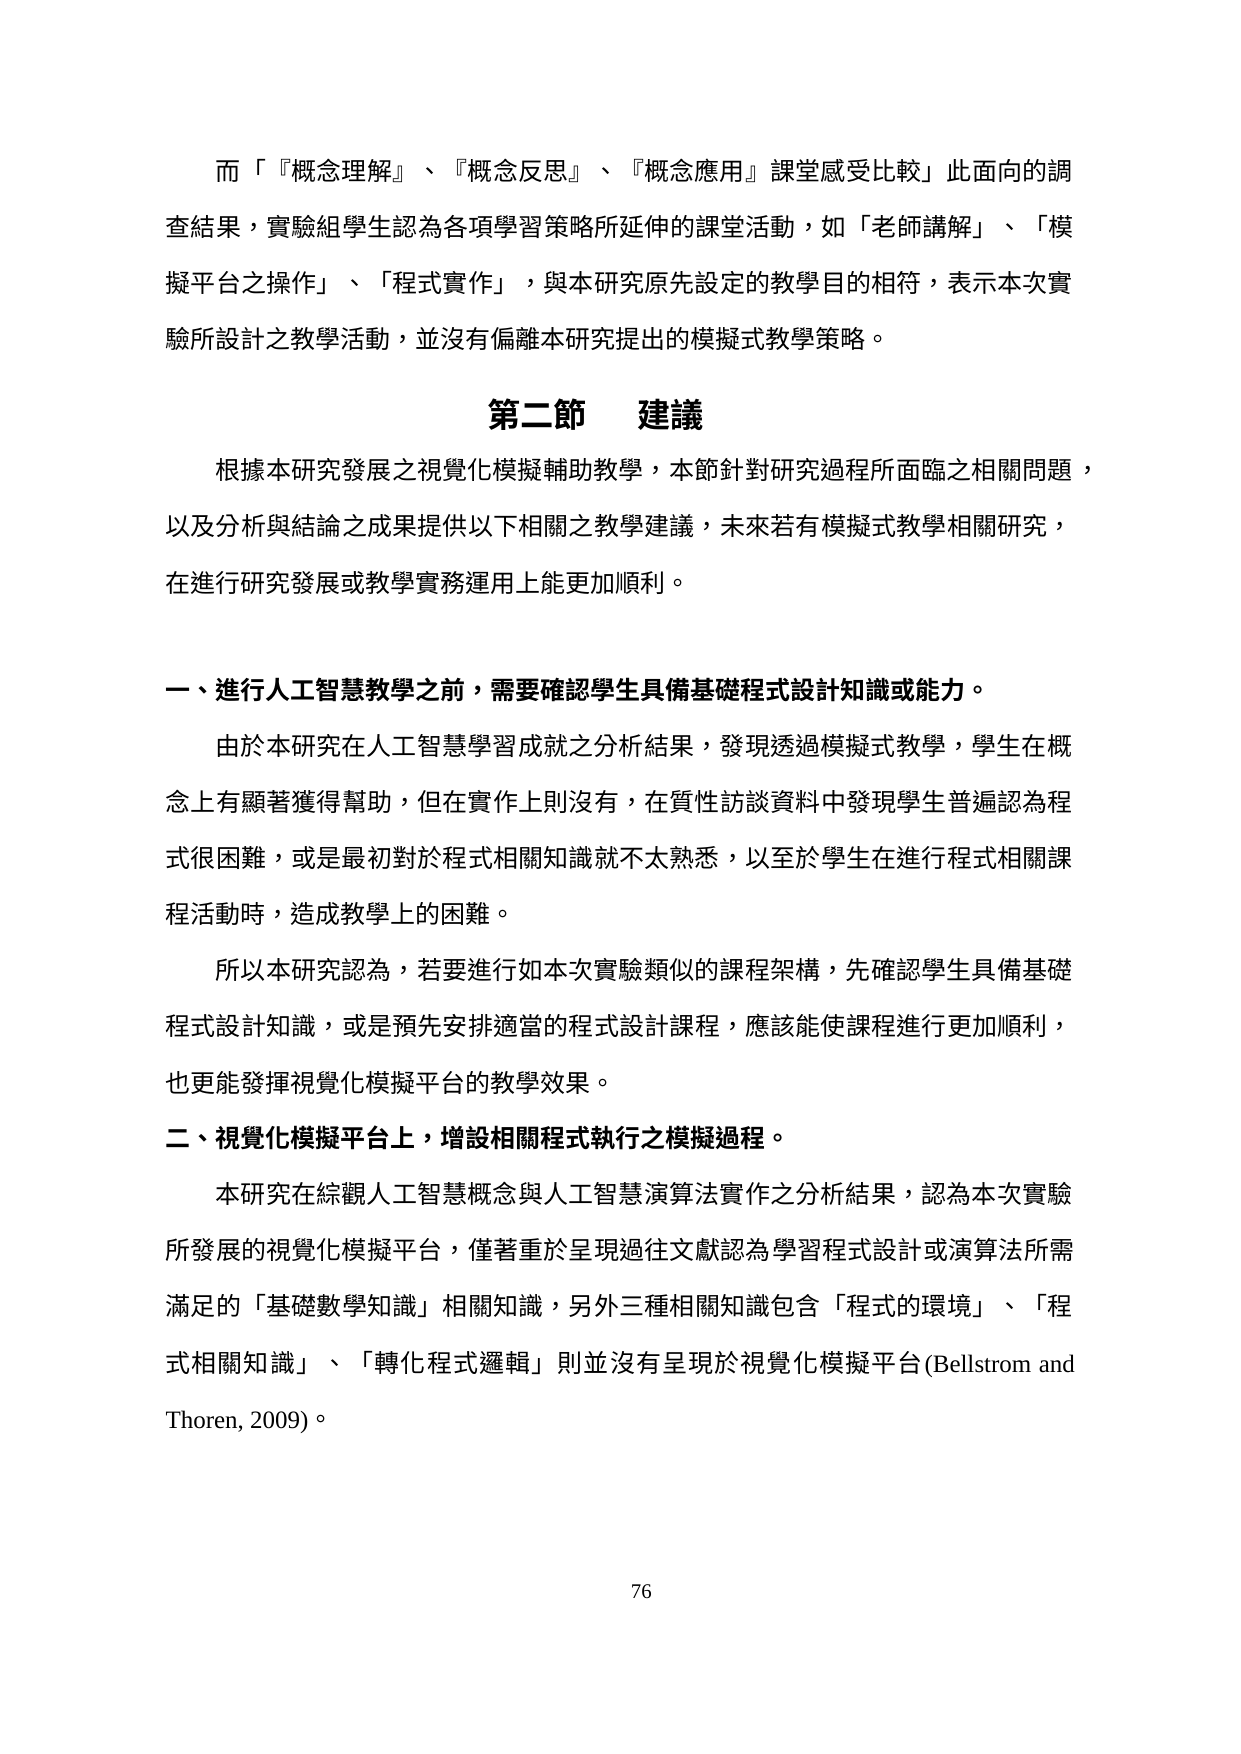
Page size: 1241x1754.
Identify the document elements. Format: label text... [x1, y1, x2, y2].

text 而「『概念理解』、『概念反思』、『概念應用』課堂感受比較」此面向的調查結果，實驗組學生認為各項學習策略所延伸的課堂活動，如「老師講解」、「模擬平台之操作」、「程式實作」，與本研究原先設定的教學目的相符，表示本次實驗所設計之教學活動，並沒有偏離本研究提出的模擬式教學策略。 [165, 151, 1075, 357]
text 由於本研究在人工智慧學習成就之分析結果，發現透過模擬式教學，學生在概念上有顯著獲得幫助，但在實作上則沒有，在質性訪談資料中發現學生普遍認為程式很困難，或是最初對於程式相關知識就不太熟悉，以至於學生在進行程式相關課程活動時，造成教學上的困難。 [165, 726, 1075, 932]
text 二、視覺化模擬平台上，增設相關程式執行之模擬過程。 [165, 1118, 1075, 1156]
text 一、進行人工智慧教學之前，需要確認學生具備基礎程式設計知識或能力。 [165, 670, 1075, 707]
text 所以本研究認為，若要進行如本次實驗類似的課程架構，先確認學生具備基礎程式設計知識，或是預先安排適當的程式設計課程，應該能使課程進行更加順利，也更能發揮視覺化模擬平台的教學效果。 [165, 950, 1075, 1100]
text 根據本研究發展之視覺化模擬輔助教學，本節針對研究過程所面臨之相關問題，以及分析與結論之成果提供以下相關之教學建議，未來若有模擬式教學相關研究，在進行研究發展或教學實務運用上能更加順利。 [165, 450, 1075, 600]
text 本研究在綜觀人工智慧概念與人工智慧演算法實作之分析結果，認為本次實驗所發展的視覺化模擬平台，僅著重於呈現過往文獻認為學習程式設計或演算法所需滿足的「基礎數學知識」相關知識，另外三種相關知識包含「程式的環境」、「程式相關知識」、「轉化程式邏輯」則並沒有呈現於視覺化模擬平台(Bellstrom and Thoren, 2009)。 [165, 1174, 1075, 1436]
text 建議 [165, 375, 1075, 450]
